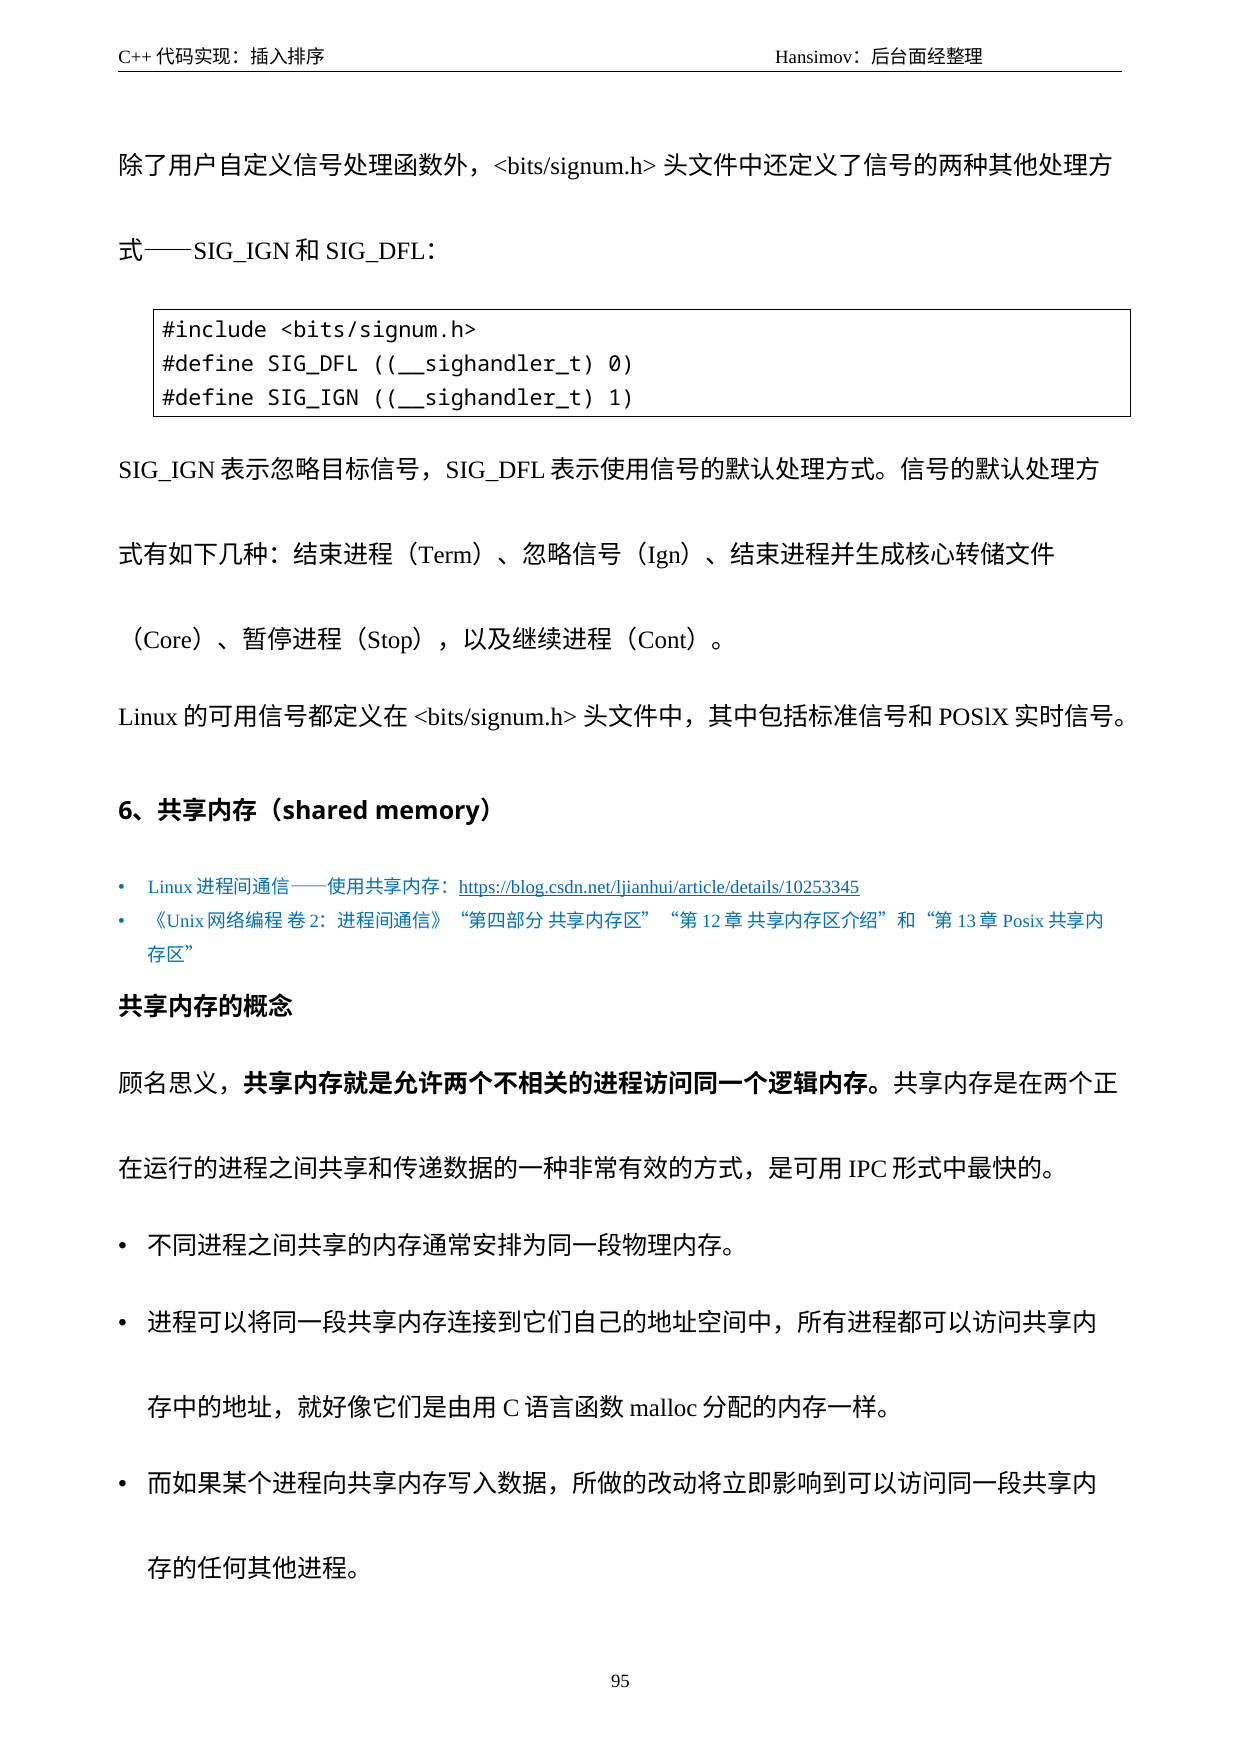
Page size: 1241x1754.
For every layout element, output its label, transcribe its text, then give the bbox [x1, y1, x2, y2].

text 而如果某个进程向共享内存写入数据，所做的改动将立即影响到可以访问同一段共享内存的任何其他进程。 [118, 1448, 1122, 1601]
text Linux的可用信号都定义在 <bits/signum.h> 头文件中，其中包括标准信号和POSlX实时信号。 [118, 681, 1122, 748]
text 《Unix网络编程 卷2：进程间通信》“第四部分 共享内存区”“第12章 共享内存区介绍”和“第13章 Posix共享内存区” [118, 902, 1122, 970]
text 进程可以将同一段共享内存连接到它们自己的地址空间中，所有进程都可以访问共享内存中的地址，就好像它们是由用C语言函数malloc分配的内存一样。 [118, 1286, 1122, 1439]
list #define SIG_IGN ((__sighandler_t) 1) [154, 377, 1130, 416]
list #define SIG_DFL ((__sighandler_t) 0) [154, 343, 1130, 377]
subtitle 6、共享内存（shared memory） [118, 774, 1097, 842]
text 顾名思义，共享内存就是允许两个不相关的进程访问同一个逻辑内存。共享内存是在两个正在运行的进程之间共享和传递数据的一种非常有效的方式，是可用IPC形式中最快的。 [118, 1047, 1122, 1200]
text 不同进程之间共享的内存通常安排为同一段物理内存。 [118, 1209, 1122, 1277]
list #include <bits/signum.h> [154, 310, 1130, 343]
subtitle 共享内存的概念 [118, 970, 1122, 1038]
text Linux进程间通信——使用共享内存：https://blog.csdn.net/ljianhui/article/details/10253345 [118, 868, 1122, 902]
text 除了用户自定义信号处理函数外，<bits/signum.h> 头文件中还定义了信号的两种其他处理方式——SIG_IGN和SIG_DFL： [118, 130, 1122, 283]
text SIG_IGN表示忽略目标信号，SIG_DFL表示使用信号的默认处理方式。信号的默认处理方式有如下几种：结束进程（Term）、忽略信号（Ign）、结束进程并生成核心转储文件（Core）、暂停进程（Stop），以及继续进程（Cont）。 [118, 434, 1122, 672]
